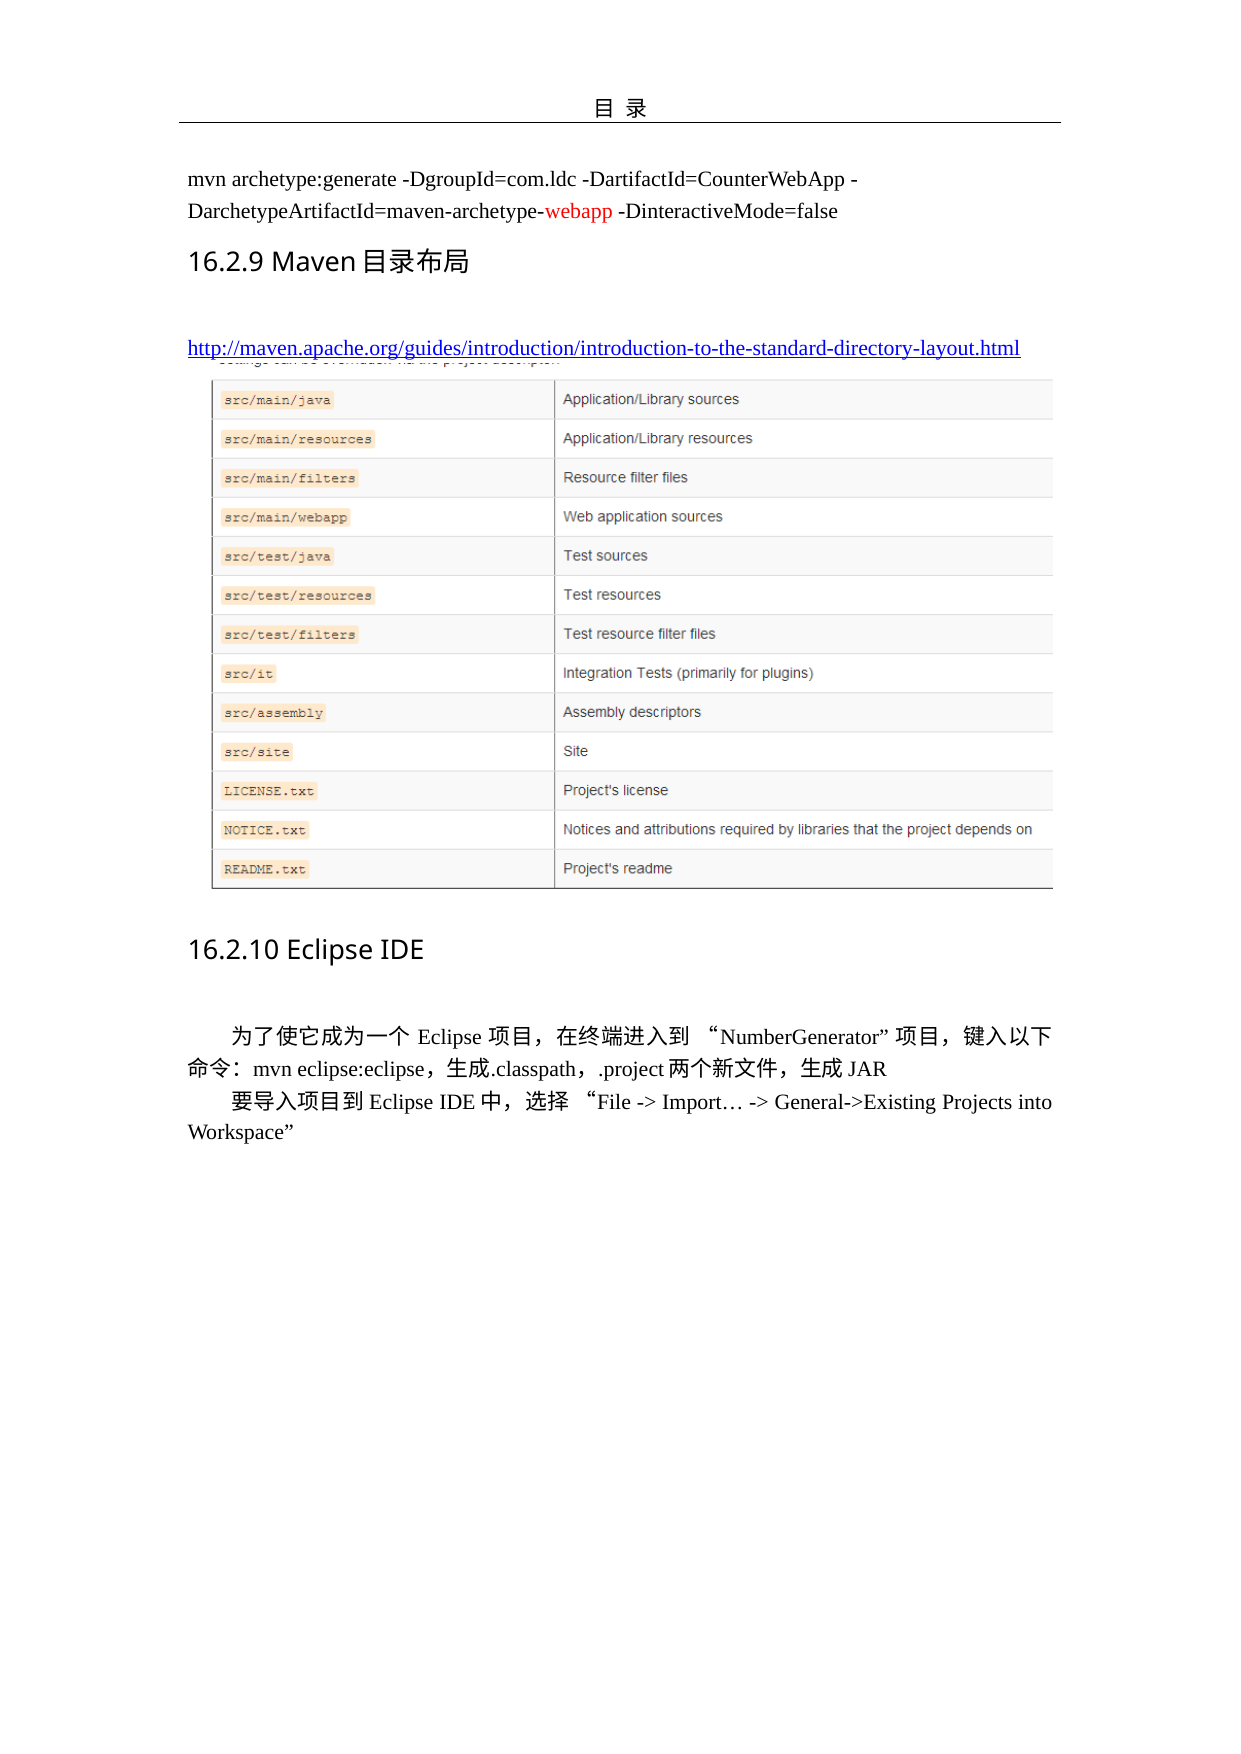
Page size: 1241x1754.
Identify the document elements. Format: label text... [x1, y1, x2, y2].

text mvn archetype:generate -DgroupId=com.ldc -DartifactId=CounterWebApp -DarchetypeArtifactId=maven-archetype-webapp -DinteractiveMode=false [187, 162, 1053, 227]
text 要导入项目到Eclipse IDE中，选择 “File -> Import… -> General->Existing Projects into Workspace” [187, 1083, 1053, 1148]
picture [187, 363, 1053, 894]
text 为了使它成为一个 Eclipse 项目，在终端进入到 “NumberGenerator” 项目，键入以下命令：mvn eclipse:eclipse，生成.classpath，.project两个新文件，生成JAR [187, 1018, 1053, 1083]
text http://maven.apache.org/guides/introduction/introduction-to-the-standard-directory-layout.html [187, 331, 1053, 363]
subtitle Maven目录布局 [187, 227, 1053, 292]
subtitle Eclipse IDE [187, 916, 1053, 981]
